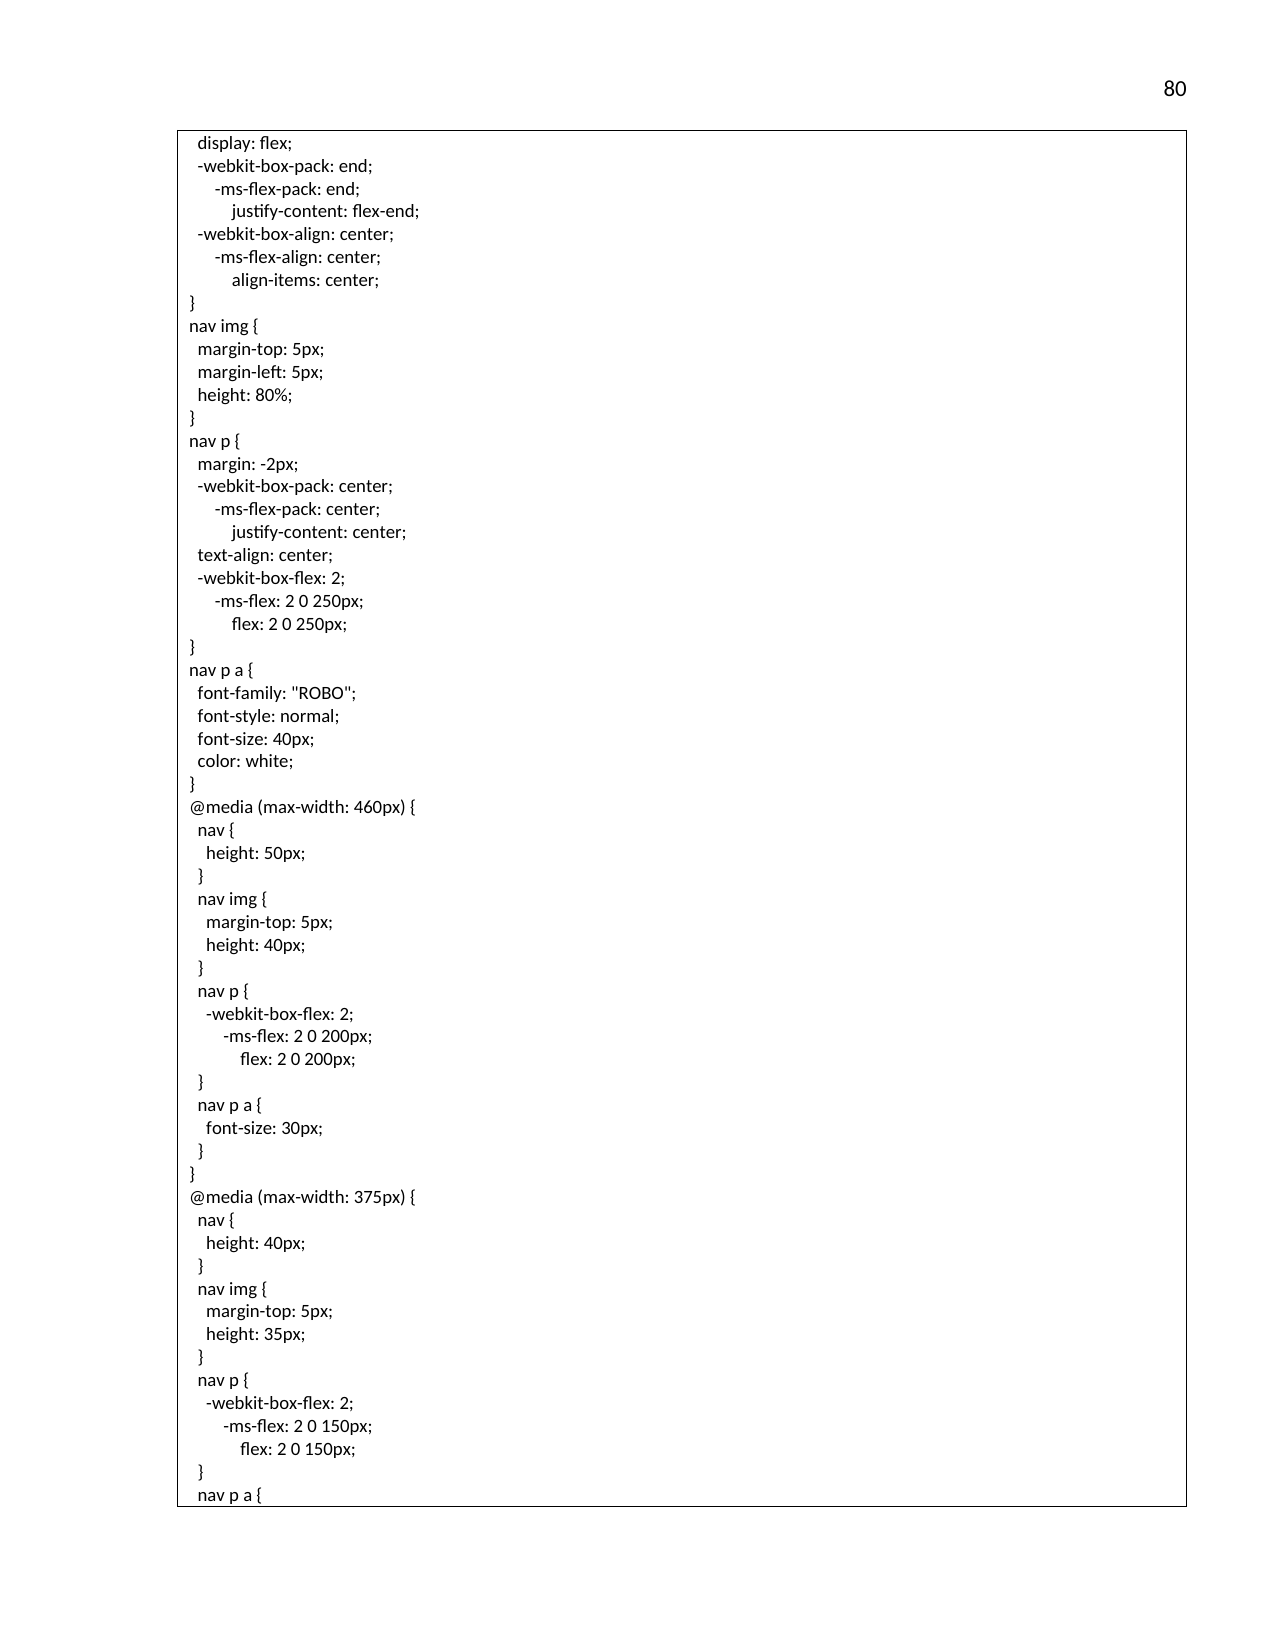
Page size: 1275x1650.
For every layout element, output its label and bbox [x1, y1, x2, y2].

table_header [178, 131, 1186, 1506]
